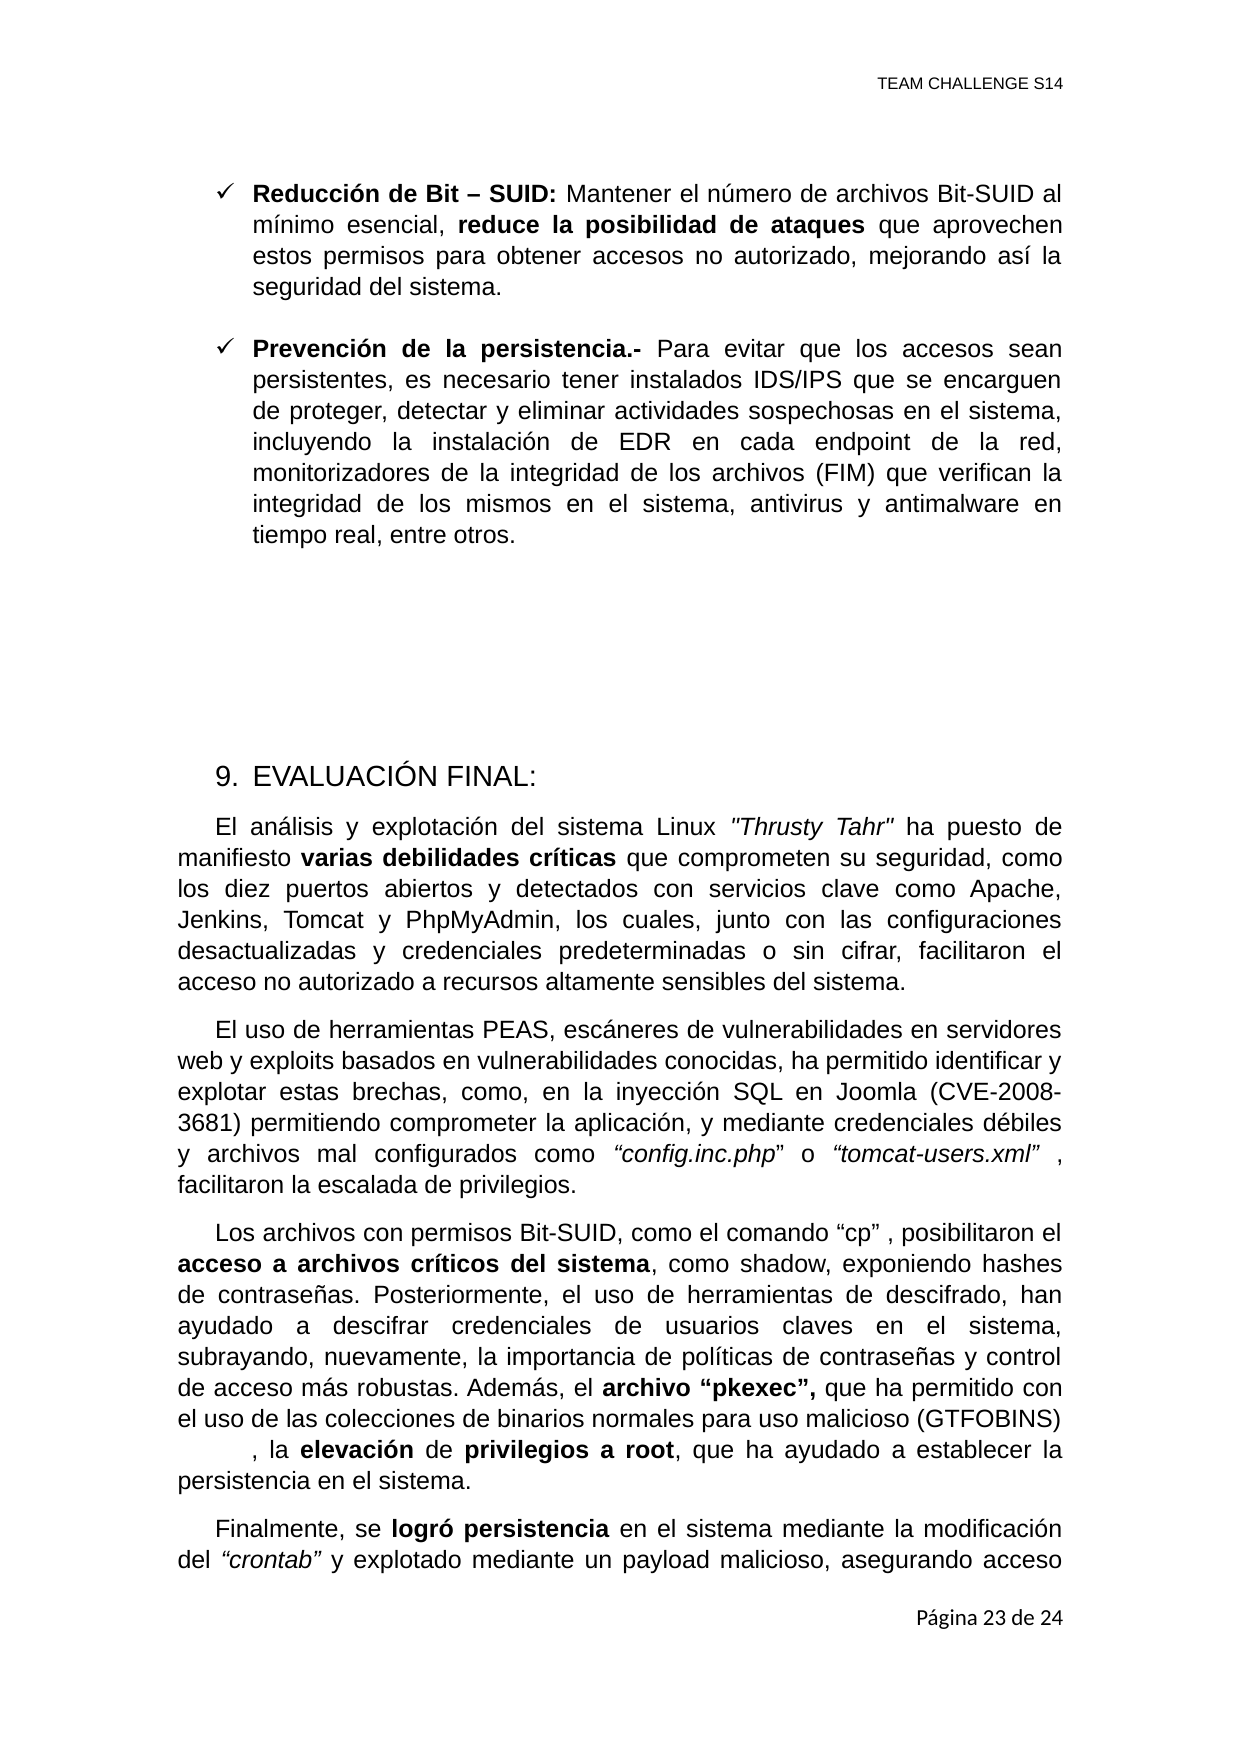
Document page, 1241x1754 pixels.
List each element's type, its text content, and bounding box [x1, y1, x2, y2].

text El análisis y explotación del sistema Linux "Thrusty Tahr" ha puesto de manifiesto varias debilidades críticas que comprometen su seguridad, como los diez puertos abiertos y detectados con servicios clave como Apache, Jenkins, Tomcat y PhpMyAdmin, los cuales, junto con las configuraciones desactualizadas y credenciales predeterminadas o sin cifrar, facilitaron el acceso no autorizado a recursos altamente sensibles del sistema. [177, 812, 1063, 996]
text El uso de herramientas PEAS, escáneres de vulnerabilidades en servidores web y exploits basados en vulnerabilidades conocidas, ha permitido identificar y explotar estas brechas, como, en la inyección SQL en Joomla (CVE-2008-3681) permitiendo comprometer la aplicación, y mediante credenciales débiles y archivos mal configurados como “config.inc.php” o “tomcat-users.xml” , facilitaron la escalada de privilegios. [177, 1014, 1063, 1198]
list EVALUACIÓN FINAL: [215, 759, 1063, 792]
list Reducción de Bit – SUID: Mantener el número de archivos Bit-SUID al mínimo esencial, reduce la posibilidad de ataques que aprovechen estos permisos para obtener accesos no autorizado, mejorando así la seguridad del sistema. [215, 179, 1063, 301]
list Prevención de la persistencia.- Para evitar que los accesos sean persistentes, es necesario tener instalados IDS/IPS que se encarguen de proteger, detectar y eliminar actividades sospechosas en el sistema, incluyendo la instalación de EDR en cada endpoint de la red, monitorizadores de la integridad de los archivos (FIM) que verifican la integridad de los mismos en el sistema, antivirus y antimalware en tiempo real, entre otros. [215, 334, 1063, 549]
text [177, 1513, 1063, 1573]
text Los archivos con permisos Bit-SUID, como el comando “cp” , posibilitaron el acceso a archivos críticos del sistema, como shadow, exponiendo hashes de contraseñas. Posteriormente, el uso de herramientas de descifrado, han ayudado a descifrar credenciales de usuarios claves en el sistema, subrayando, nuevamente, la importancia de políticas de contraseñas y control de acceso más robustas. Además, el archivo “pkexec”, que ha permitido con el uso de las colecciones de binarios normales para uso malicioso (GTFOBINS) , la elevación de privilegios a root, que ha ayudado a establecer la persistencia en el sistema. [177, 1217, 1063, 1494]
